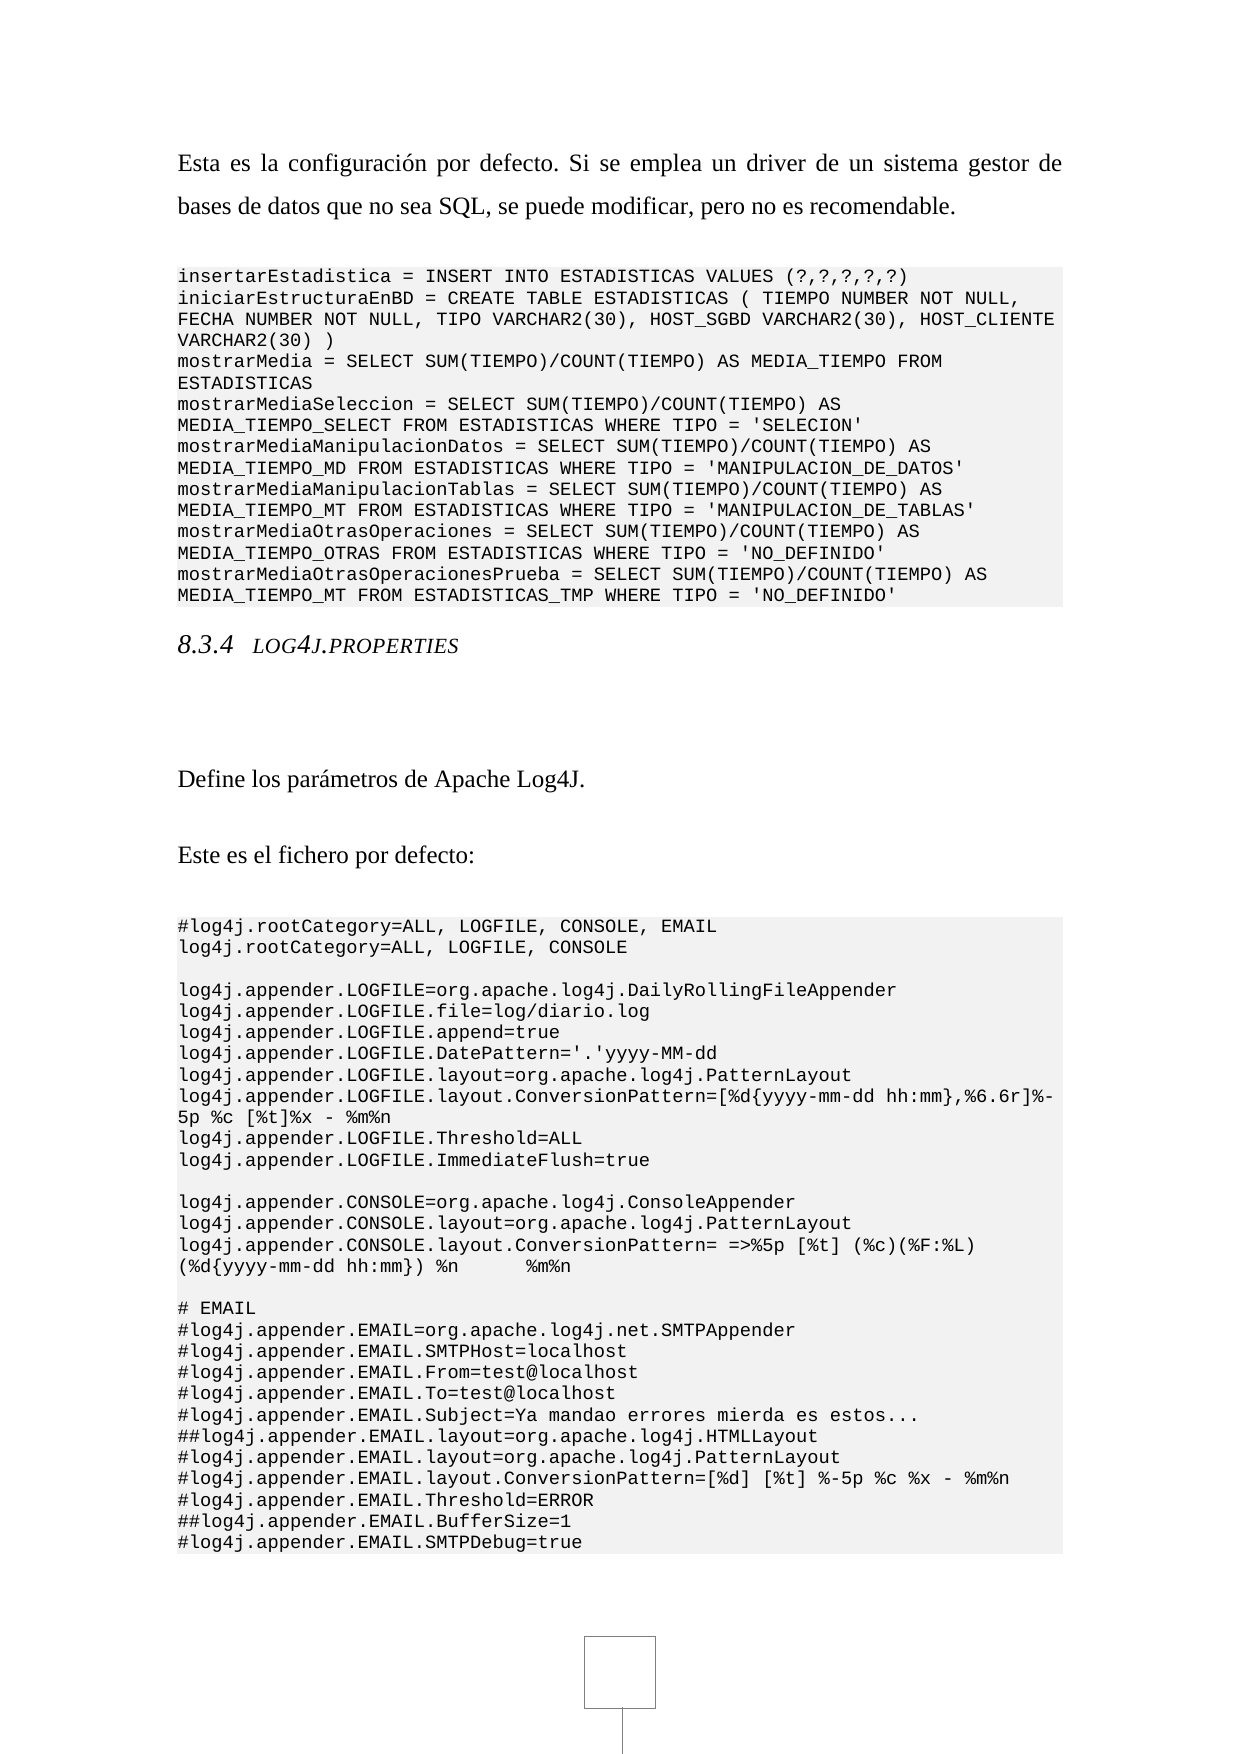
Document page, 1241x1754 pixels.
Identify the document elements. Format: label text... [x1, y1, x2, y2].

text #log4j.appender.EMAIL=org.apache.log4j.net.SMTPAppender [177, 1320, 1063, 1342]
text mostrarMediaManipulacionTablas = SELECT SUM(TIEMPO)/COUNT(TIEMPO) AS MEDIA_TIEMPO_MT FROM ESTADISTICAS WHERE TIPO = 'MANIPULACION_DE_TABLAS' [177, 480, 1063, 522]
text log4j.appender.LOGFILE.ImmediateFlush=true [177, 1150, 1063, 1172]
text mostrarMediaOtrasOperacionesPrueba = SELECT SUM(TIEMPO)/COUNT(TIEMPO) AS MEDIA_TIEMPO_MT FROM ESTADISTICAS_TMP WHERE TIPO = 'NO_DEFINIDO' [177, 565, 1063, 607]
text log4j.appender.LOGFILE.DatePattern='.'yyyy-MM-dd [177, 1044, 1063, 1065]
text #log4j.appender.EMAIL.Threshold=ERROR [177, 1490, 1063, 1512]
text log4j.appender.CONSOLE.layout.ConversionPattern= =>%5p [%t] (%c)(%F:%L) (%d{yyyy-mm-dd hh:mm}) %n %m%n [177, 1235, 1063, 1278]
text log4j.appender.LOGFILE=org.apache.log4j.DailyRollingFileAppender [177, 980, 1063, 1002]
text log4j.rootCategory=ALL, LOGFILE, CONSOLE [177, 938, 1063, 959]
text # EMAIL [177, 1299, 1063, 1320]
text #log4j.appender.EMAIL.layout.ConversionPattern=[%d] [%t] %-5p %c %x - %m%n [177, 1469, 1063, 1490]
text iniciarEstructuraEnBD = CREATE TABLE ESTADISTICAS ( TIEMPO NUMBER NOT NULL, FECHA NUMBER NOT NULL, TIPO VARCHAR2(30), HOST_SGBD VARCHAR2(30), HOST_CLIENTE VARCHAR2(30) ) [177, 288, 1063, 352]
text mostrarMediaManipulacionDatos = SELECT SUM(TIEMPO)/COUNT(TIEMPO) AS MEDIA_TIEMPO_MD FROM ESTADISTICAS WHERE TIPO = 'MANIPULACION_DE_DATOS' [177, 437, 1063, 480]
text insertarEstadistica = INSERT INTO ESTADISTICAS VALUES (?,?,?,?,?) [177, 267, 1063, 288]
text Esta es la configuración por defecto. Si se emplea un driver de un sistema gestor de bases de datos que no sea SQL, se puede modificar, pero no es recomendable. [177, 148, 1063, 219]
text #log4j.appender.EMAIL.SMTPDebug=true [177, 1533, 1063, 1554]
text mostrarMediaSeleccion = SELECT SUM(TIEMPO)/COUNT(TIEMPO) AS MEDIA_TIEMPO_SELECT FROM ESTADISTICAS WHERE TIPO = 'SELECION' [177, 395, 1063, 437]
text mostrarMediaOtrasOperaciones = SELECT SUM(TIEMPO)/COUNT(TIEMPO) AS MEDIA_TIEMPO_OTRAS FROM ESTADISTICAS WHERE TIPO = 'NO_DEFINIDO' [177, 522, 1063, 565]
text ##log4j.appender.EMAIL.layout=org.apache.log4j.HTMLLayout [177, 1427, 1063, 1448]
text #log4j.appender.EMAIL.SMTPHost=localhost [177, 1342, 1063, 1363]
text ##log4j.appender.EMAIL.BufferSize=1 [177, 1512, 1063, 1533]
text #log4j.appender.EMAIL.Subject=Ya mandao errores mierda es estos... [177, 1405, 1063, 1427]
text log4j.appender.LOGFILE.Threshold=ALL [177, 1129, 1063, 1150]
text #log4j.rootCategory=ALL, LOGFILE, CONSOLE, EMAIL [177, 917, 1063, 938]
text Este es el fichero por defecto: [177, 840, 1063, 869]
subtitle log4j.properties [177, 628, 1063, 659]
text Define los parámetros de Apache Log4J. [177, 764, 1063, 792]
text #log4j.appender.EMAIL.layout=org.apache.log4j.PatternLayout [177, 1448, 1063, 1469]
text log4j.appender.LOGFILE.file=log/diario.log [177, 1002, 1063, 1023]
text log4j.appender.CONSOLE.layout=org.apache.log4j.PatternLayout [177, 1214, 1063, 1235]
text #log4j.appender.EMAIL.To=test@localhost [177, 1384, 1063, 1405]
text log4j.appender.LOGFILE.layout.ConversionPattern=[%d{yyyy-mm-dd hh:mm},%6.6r]%-5p %c [%t]%x - %m%n [177, 1087, 1063, 1129]
text log4j.appender.LOGFILE.append=true [177, 1023, 1063, 1044]
text log4j.appender.CONSOLE=org.apache.log4j.ConsoleAppender [177, 1193, 1063, 1214]
text log4j.appender.LOGFILE.layout=org.apache.log4j.PatternLayout [177, 1065, 1063, 1087]
text #log4j.appender.EMAIL.From=test@localhost [177, 1363, 1063, 1384]
text mostrarMedia = SELECT SUM(TIEMPO)/COUNT(TIEMPO) AS MEDIA_TIEMPO FROM ESTADISTICAS [177, 352, 1063, 395]
